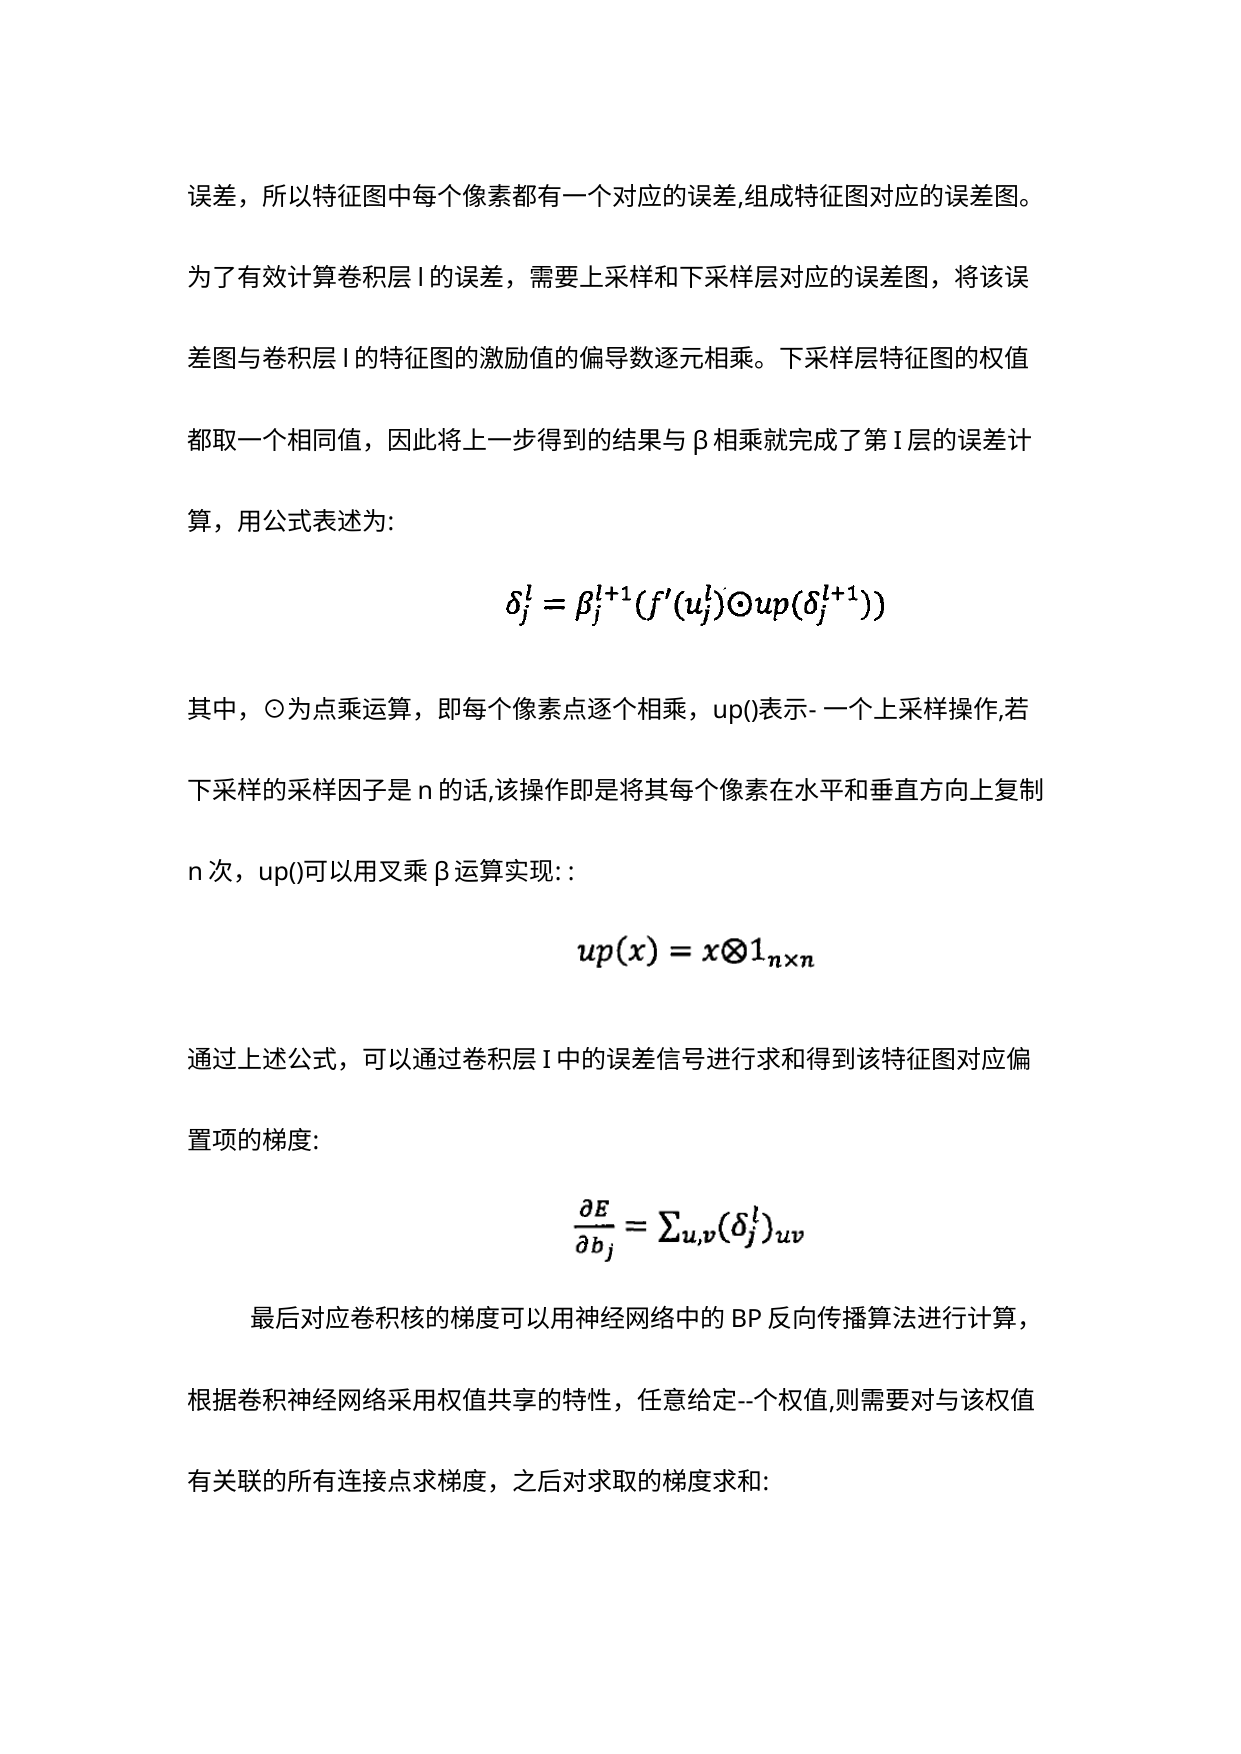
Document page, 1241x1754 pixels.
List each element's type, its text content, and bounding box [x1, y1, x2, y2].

picture [237, 911, 1103, 989]
text 其中，⊙为点乘运算，即每个像素点逐个相乘，up()表示- 一个上采样操作,若下采样的采样因子是n的话,该操作即是将其每个像素在水平和垂直方向上复制n次，up()可以用叉乘β运算实现: : [187, 561, 1053, 902]
picture [237, 561, 1103, 642]
text 最后对应卷积核的梯度可以用神经网络中的BP反向传播算法进行计算，根据卷积神经网络采用权值共享的特性，任意给定--个权值,则需要对与该权值有关联的所有连接点求梯度，之后对求取的梯度求和: [187, 1284, 1053, 1512]
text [187, 162, 1053, 552]
picture [237, 1192, 1103, 1266]
